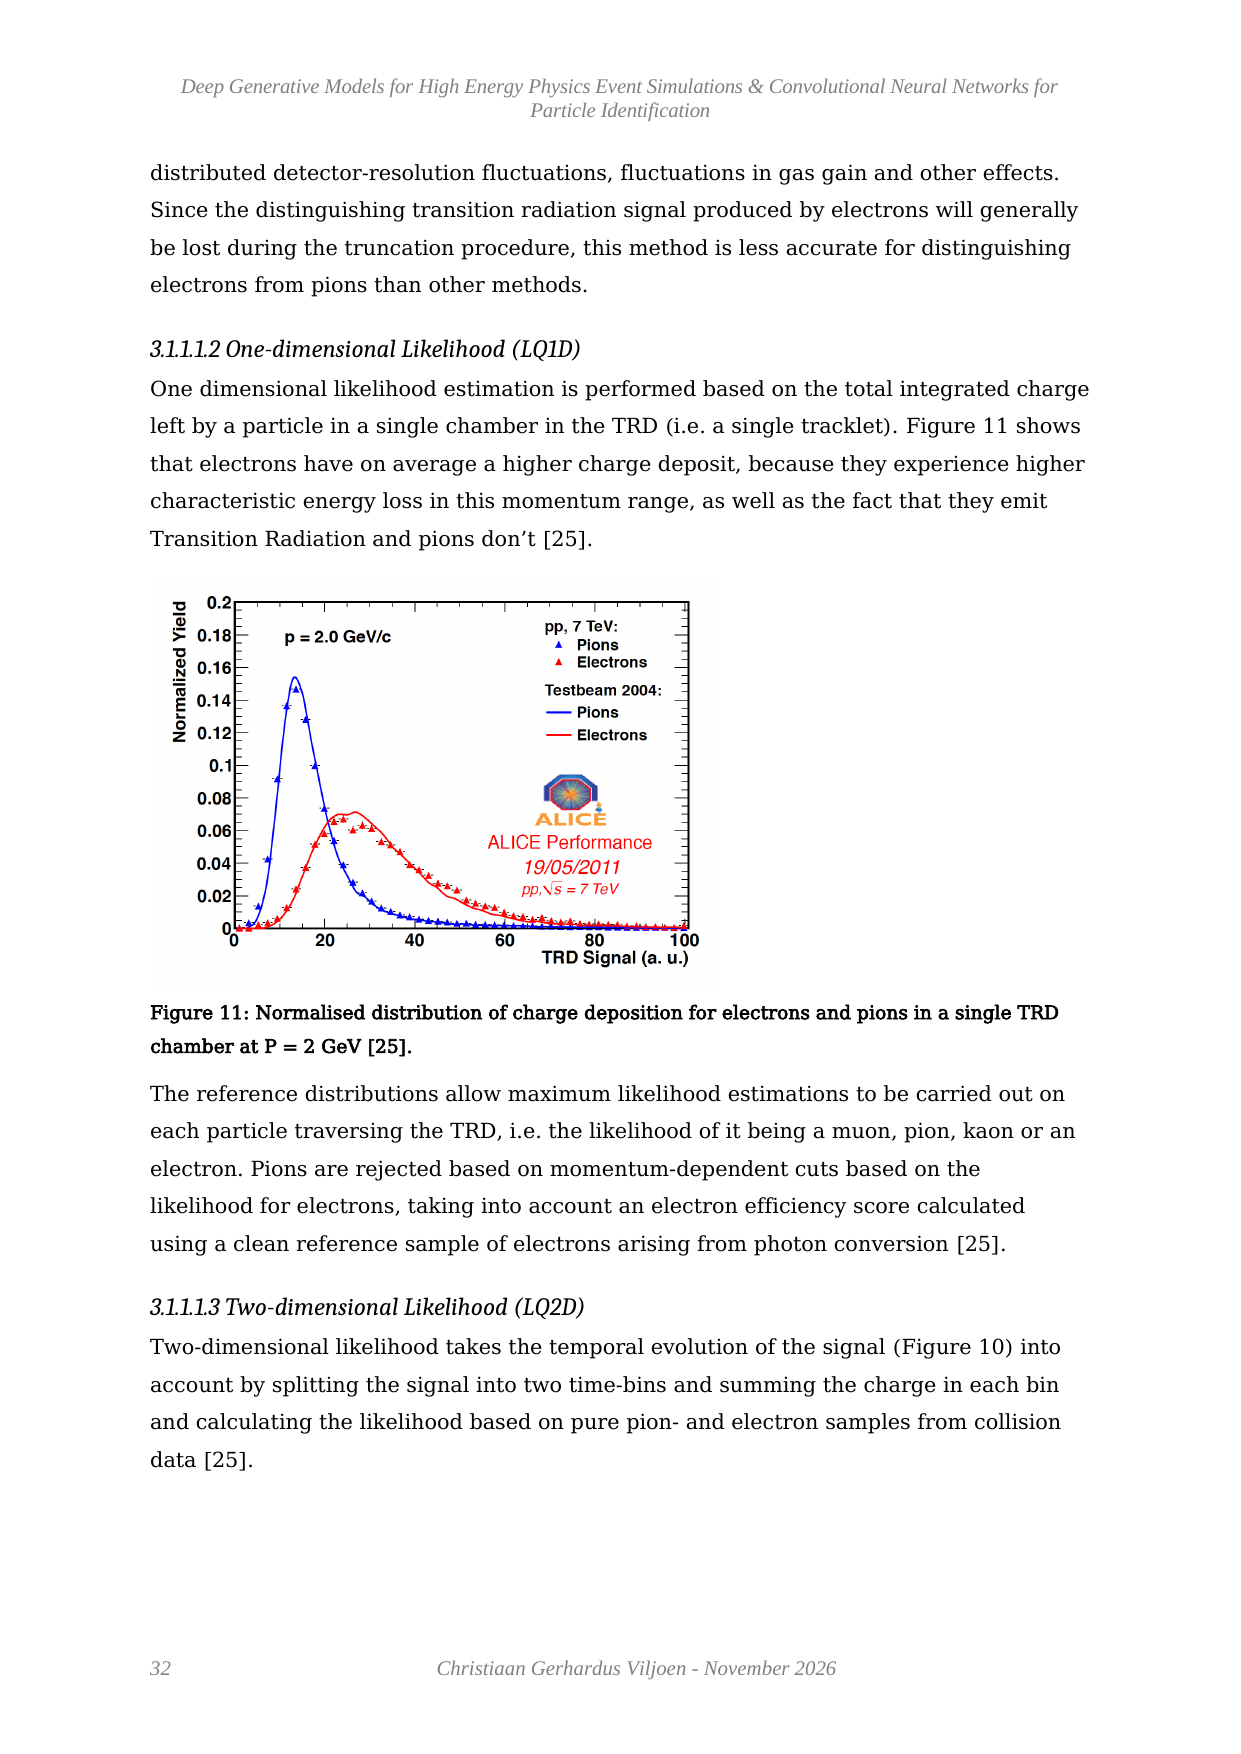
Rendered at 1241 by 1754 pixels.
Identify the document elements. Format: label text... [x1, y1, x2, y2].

subtitle Two-dimensional Likelihood (LQ2D) [150, 1293, 1090, 1322]
text Two-dimensional likelihood takes the temporal evolution of the signal (Figure 10) into account by splitting the signal into two time-bins and summing the charge in each bin and calculating the likelihood based on pure pion- and electron samples from collision data . [150, 1334, 1090, 1472]
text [150, 159, 1090, 297]
subtitle One-dimensional Likelihood (LQ1D) [150, 334, 1090, 363]
picture [150, 575, 717, 988]
text Figure 11: Normalised distribution of charge deposition for electrons and pions in a single TRD chamber at P = 2 GeV . [150, 1000, 1090, 1057]
text One dimensional likelihood estimation is performed based on the total integrated charge left by a particle in a single chamber in the TRD (i.e. a single tracklet). Figure 11 shows that electrons have on average a higher charge deposit, because they experience higher characteristic energy loss in this momentum range, as well as the fact that they emit Transition Radiation and pions don’t . [150, 376, 1090, 551]
text The reference distributions allow maximum likelihood estimations to be carried out on each particle traversing the TRD, i.e. the likelihood of it being a muon, pion, kaon or an electron. Pions are rejected based on momentum-dependent cuts based on the likelihood for electrons, taking into account an electron efficiency score calculated using a clean reference sample of electrons arising from photon conversion . [150, 1080, 1090, 1255]
